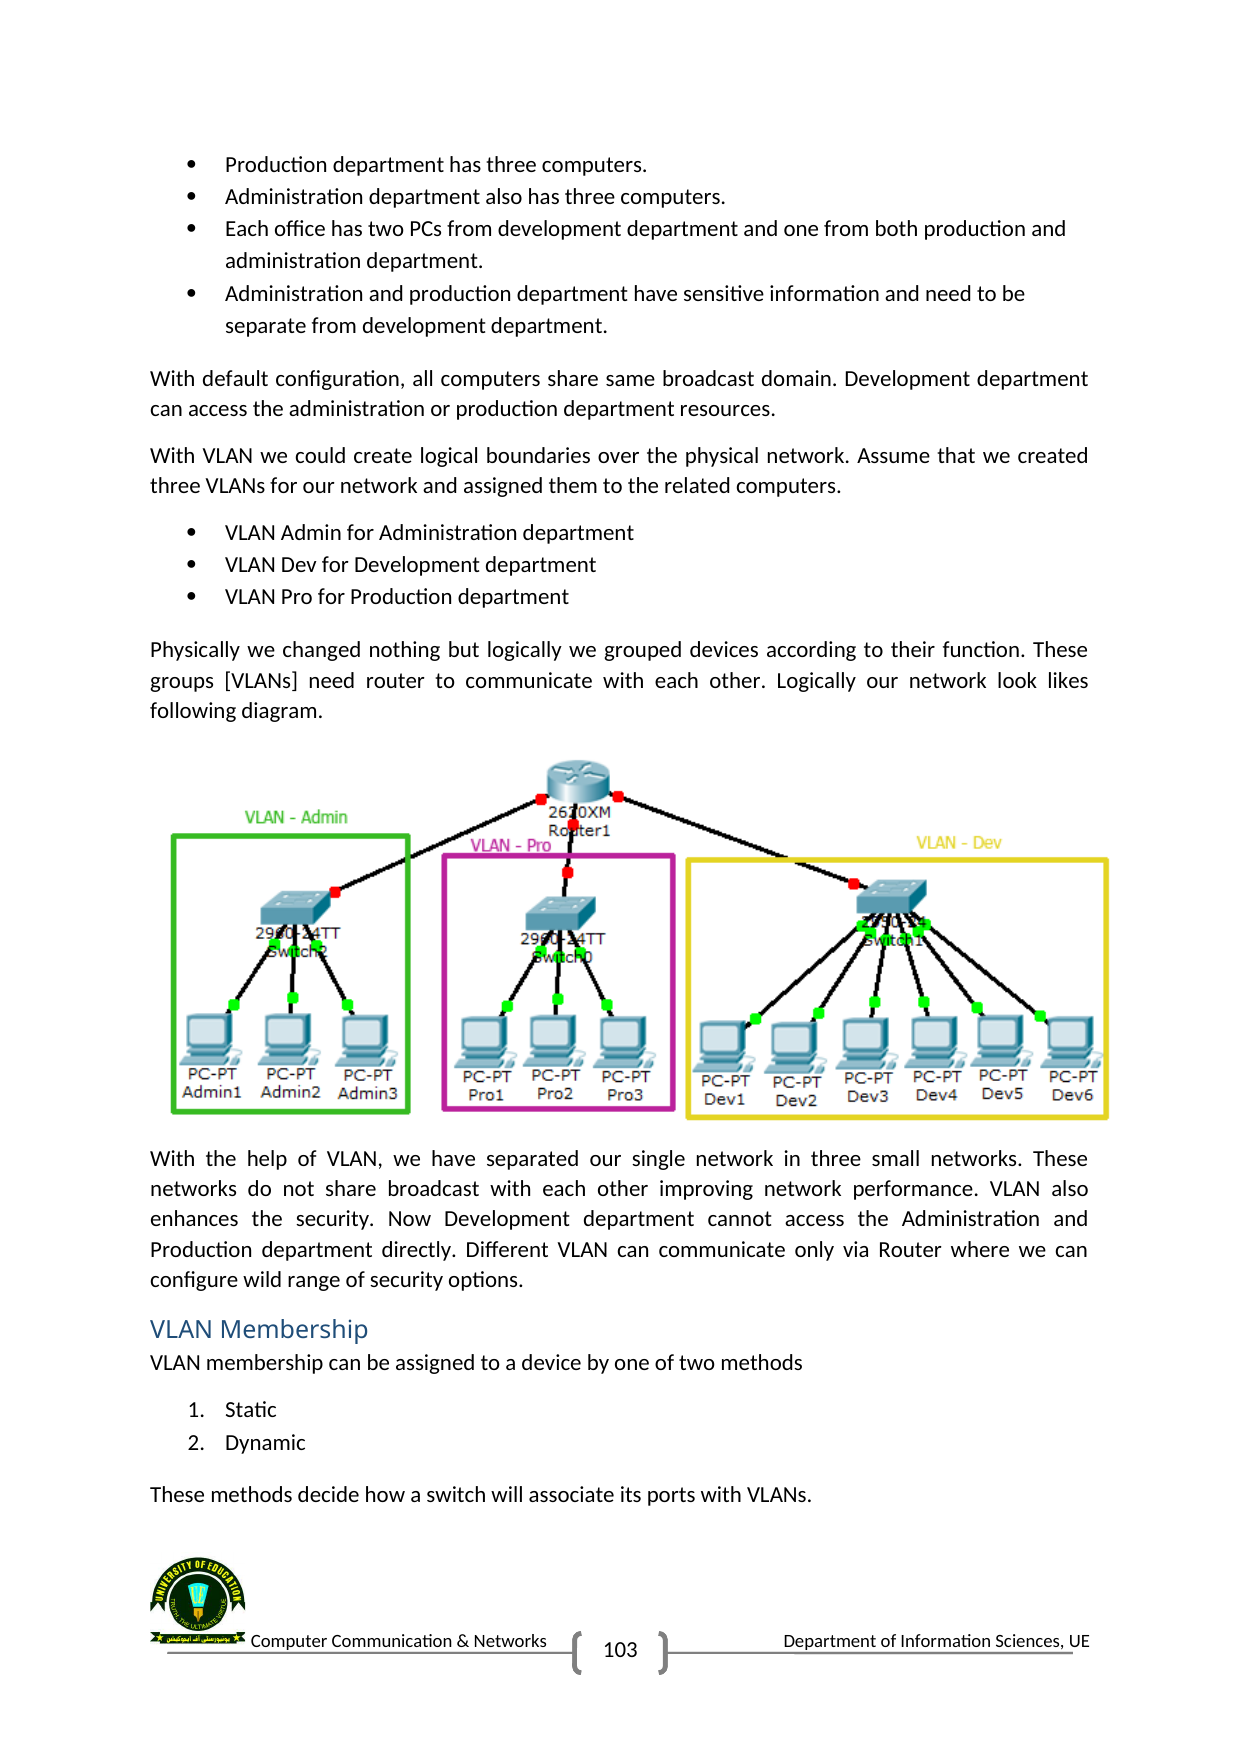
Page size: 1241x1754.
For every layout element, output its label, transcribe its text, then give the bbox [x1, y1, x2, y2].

list Dynamic [187, 1428, 1090, 1456]
picture [150, 1552, 246, 1648]
picture [150, 742, 1125, 1126]
list Administration and production department have sensitive information and need to be separate from development department. [187, 279, 1090, 339]
text With default configuration, all computers share same broadcast domain. Development department can access the administration or production department resources. [150, 364, 1090, 422]
subtitle VLAN Membership [150, 1312, 1090, 1346]
text These methods decide how a switch will associate its ports with VLANs. [150, 1481, 1090, 1509]
text Physically we changed nothing but logically we grouped devices according to their function. These groups [VLANs] need router to communicate with each other. Logically our network look likes following diagram. [150, 636, 1090, 724]
text With the help of VLAN, we have separated our single network in three small networks. These networks do not share broadcast with each other improving network performance. VLAN also enhances the security. Now Development department cannot access the Administration and Production department directly. Different VLAN can communicate only via Router where we can configure wild range of security options. [150, 1144, 1090, 1293]
list VLAN Pro for Production department [187, 582, 1090, 611]
text With VLAN we could create logical boundaries over the physical network. Assume that we created three VLANs for our network and assigned them to the related computers. [150, 441, 1090, 499]
list Each office has two PCs from development department and one from both production and administration department. [187, 214, 1090, 274]
list Static [187, 1395, 1090, 1423]
list Administration department also has three computers. [187, 182, 1090, 210]
text VLAN membership can be assigned to a device by one of two methods [150, 1348, 1090, 1377]
list Production department has three computers. [187, 150, 1090, 178]
list VLAN Dev for Development department [187, 550, 1090, 578]
list VLAN Admin for Administration department [187, 518, 1090, 546]
